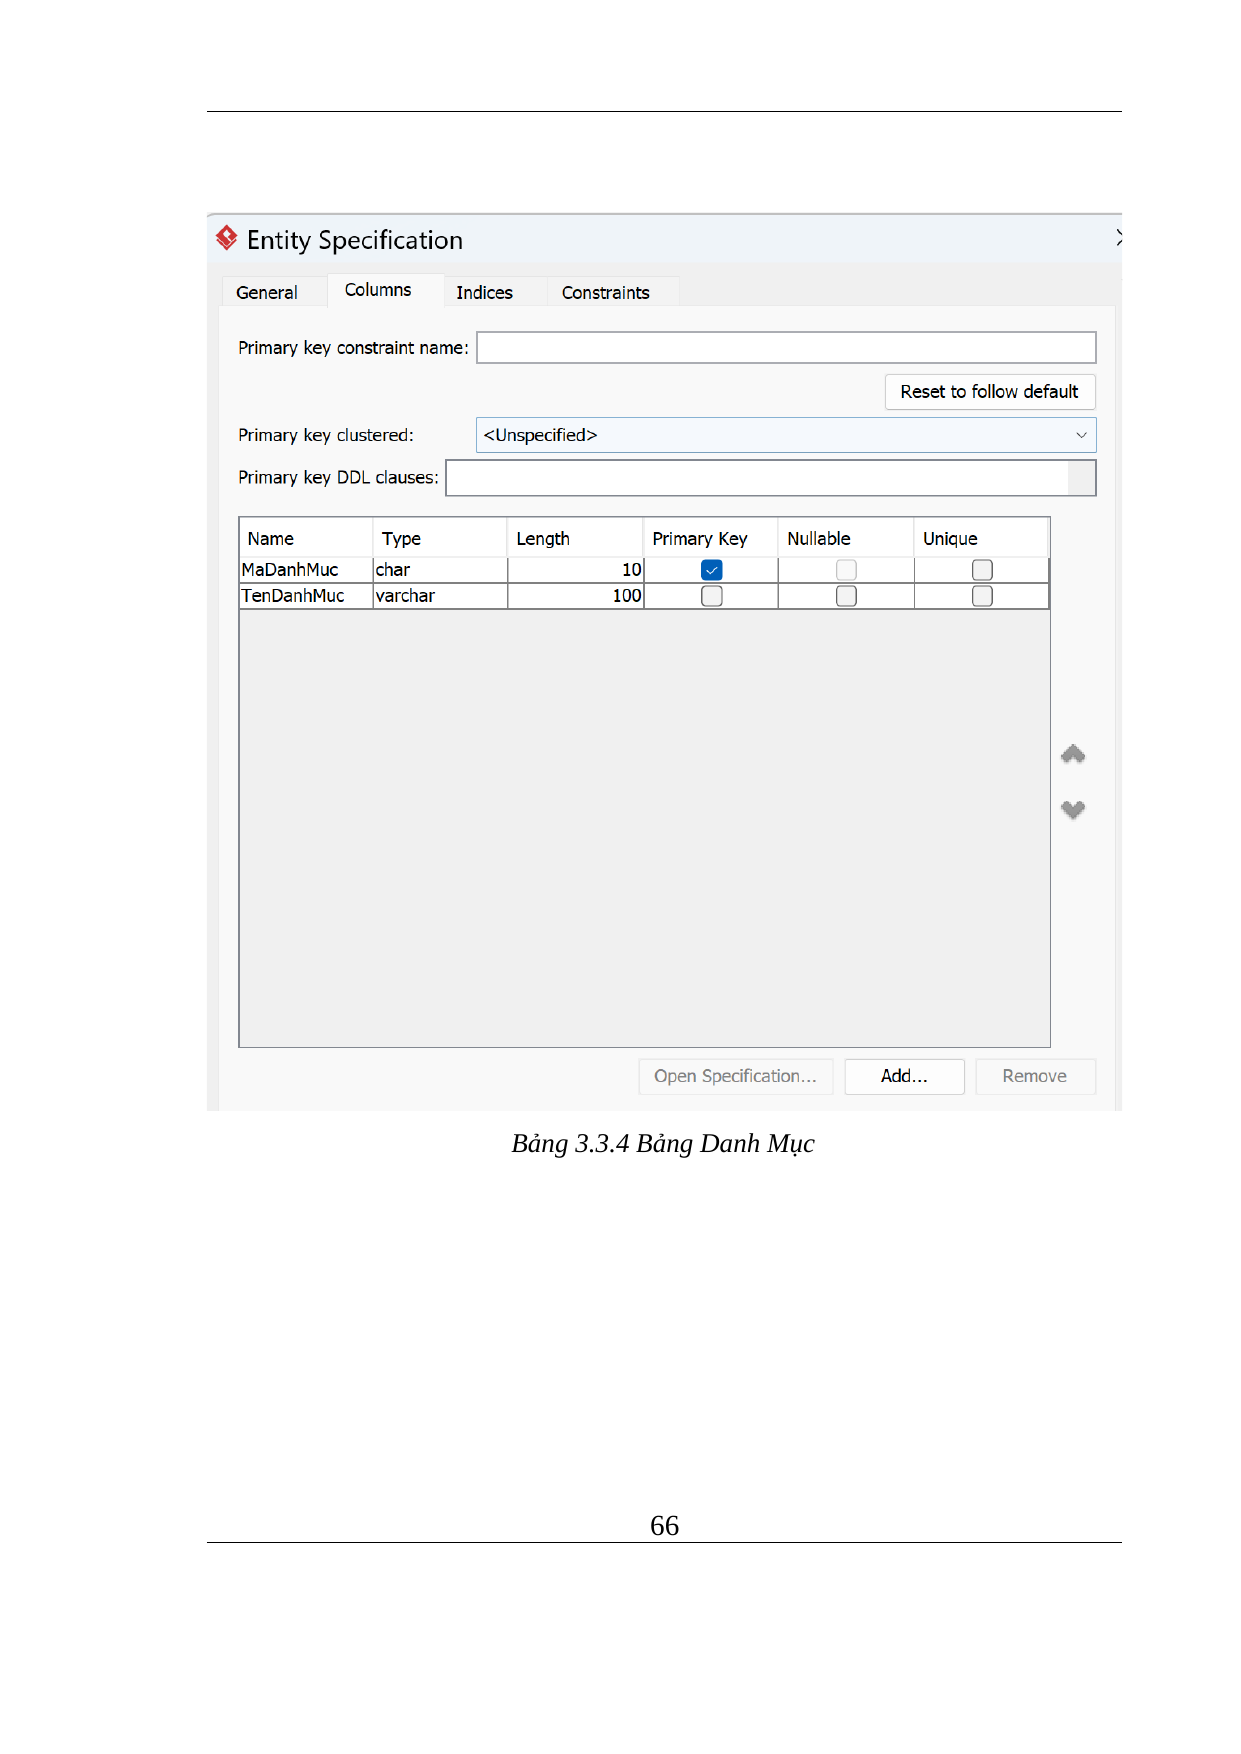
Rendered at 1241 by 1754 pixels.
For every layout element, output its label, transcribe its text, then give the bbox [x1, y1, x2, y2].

text Bảng 3.3.4 Bảng Danh Mục [207, 1127, 1122, 1158]
picture [206, 212, 1123, 1111]
